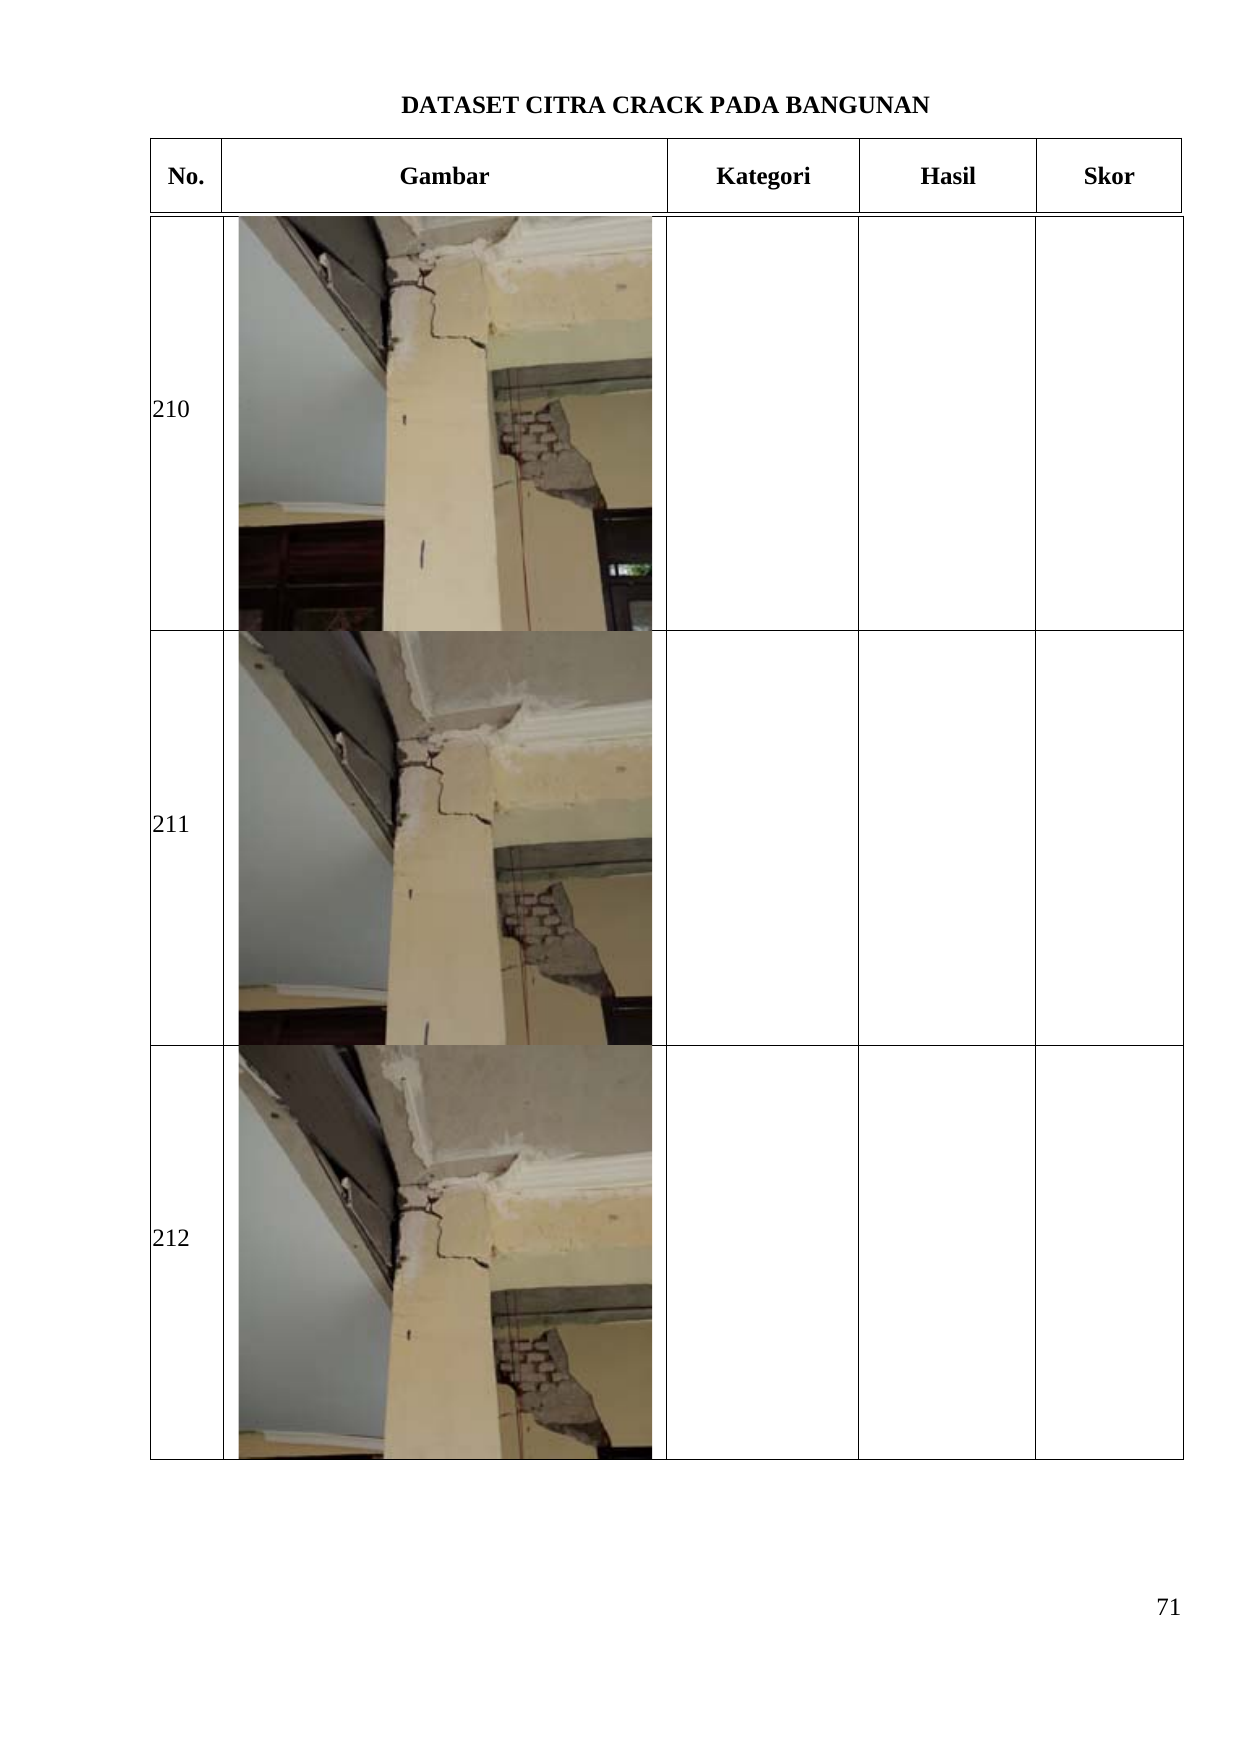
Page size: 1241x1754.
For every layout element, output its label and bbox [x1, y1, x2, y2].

table_cell [151, 217, 223, 630]
table_cell [224, 217, 238, 630]
table_cell [1036, 217, 1183, 630]
table_cell [859, 217, 1035, 630]
table_cell [1036, 631, 1183, 1044]
table_cell [653, 1046, 666, 1459]
table_cell [859, 631, 1035, 1044]
table_cell [667, 217, 858, 630]
table_cell [1036, 1046, 1183, 1459]
table_cell [667, 1046, 858, 1459]
table_cell [653, 631, 666, 1044]
table_cell [151, 1046, 223, 1459]
table_cell [653, 217, 666, 630]
table_cell [224, 631, 238, 1044]
table_cell [667, 631, 858, 1044]
table_cell [151, 631, 223, 1044]
picture [238, 216, 653, 1459]
table_cell [859, 1046, 1035, 1459]
table_cell [224, 1046, 238, 1459]
